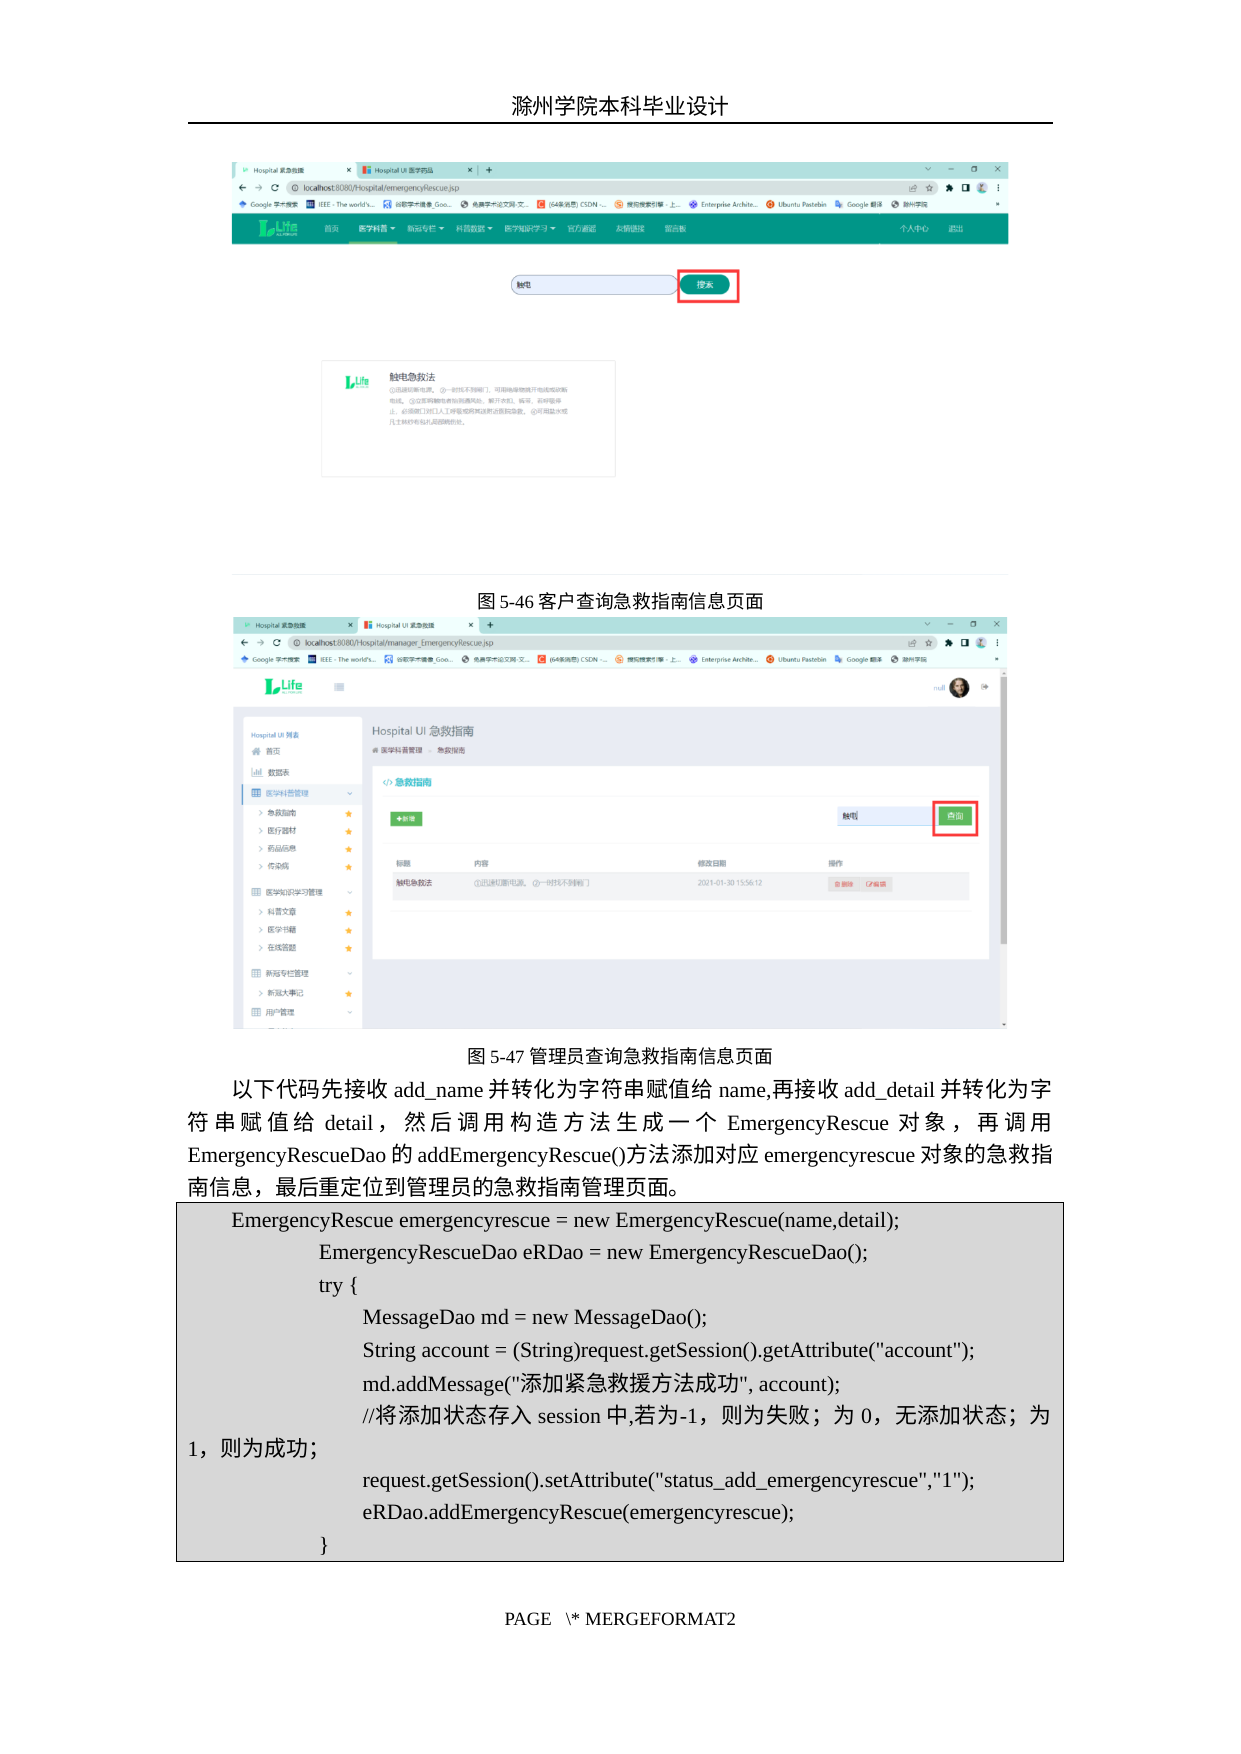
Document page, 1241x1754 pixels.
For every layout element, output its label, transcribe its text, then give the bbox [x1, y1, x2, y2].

picture [233, 617, 1008, 1029]
text 图5-47 管理员查询急救指南信息页面 [187, 1039, 1053, 1072]
text 以下代码先接收add_name并转化为字符串赋值给name,再接收add_detail并转化为字符串赋值给detail，然后调用构造方法生成一个EmergencyRescue对象，再调用EmergencyRescueDao的addEmergencyRescue()方法添加对应emergencyrescue对象的急救指南信息，最后重定位到管理员的急救指南管理页面。 [187, 1072, 1053, 1202]
picture [231, 162, 1009, 575]
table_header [177, 1203, 1063, 1561]
text 图5-46 客户查询急救指南信息页面 [187, 584, 1053, 617]
